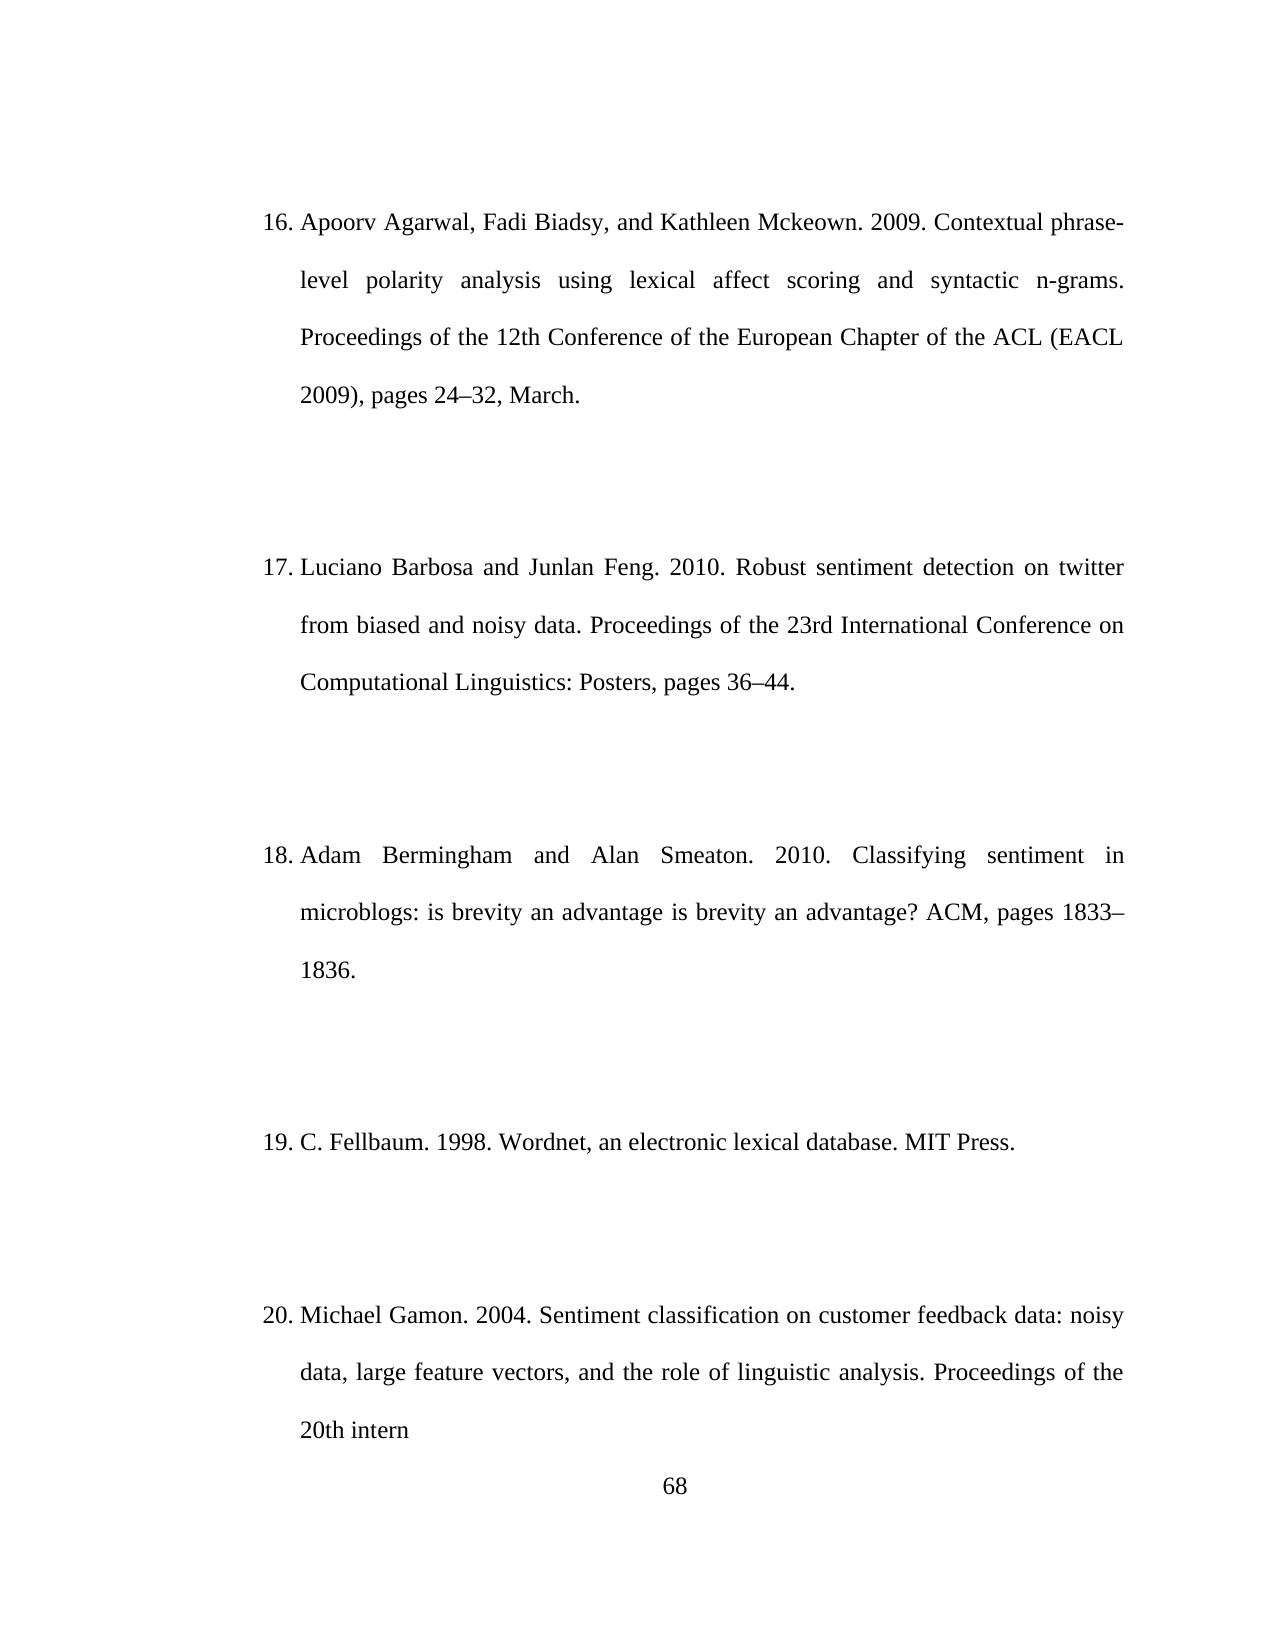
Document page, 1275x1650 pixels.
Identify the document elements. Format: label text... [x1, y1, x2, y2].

list Michael Gamon. 2004. Sentiment classification on customer feedback data: noisy data, large feature vectors, and the role of linguistic analysis. Proceedings of the 20th intern [262, 1300, 1125, 1444]
list Apoorv Agarwal, Fadi Biadsy, and Kathleen Mckeown. 2009. Contextual phrase-level polarity analysis using lexical affect scoring and syntactic n-grams. Proceedings of the 12th Conference of the European Chapter of the ACL (EACL 2009), pages 24–32, March. [262, 207, 1125, 409]
list Adam Bermingham and Alan Smeaton. 2010. Classifying sentiment in microblogs: is brevity an advantage is brevity an advantage? ACM, pages 1833–1836. [262, 840, 1125, 984]
list Luciano Barbosa and Junlan Feng. 2010. Robust sentiment detection on twitter from biased and noisy data. Proceedings of the 23rd International Conference on Computational Linguistics: Posters, pages 36–44. [262, 552, 1125, 696]
list C. Fellbaum. 1998. Wordnet, an electronic lexical database. MIT Press. [262, 1127, 1125, 1156]
